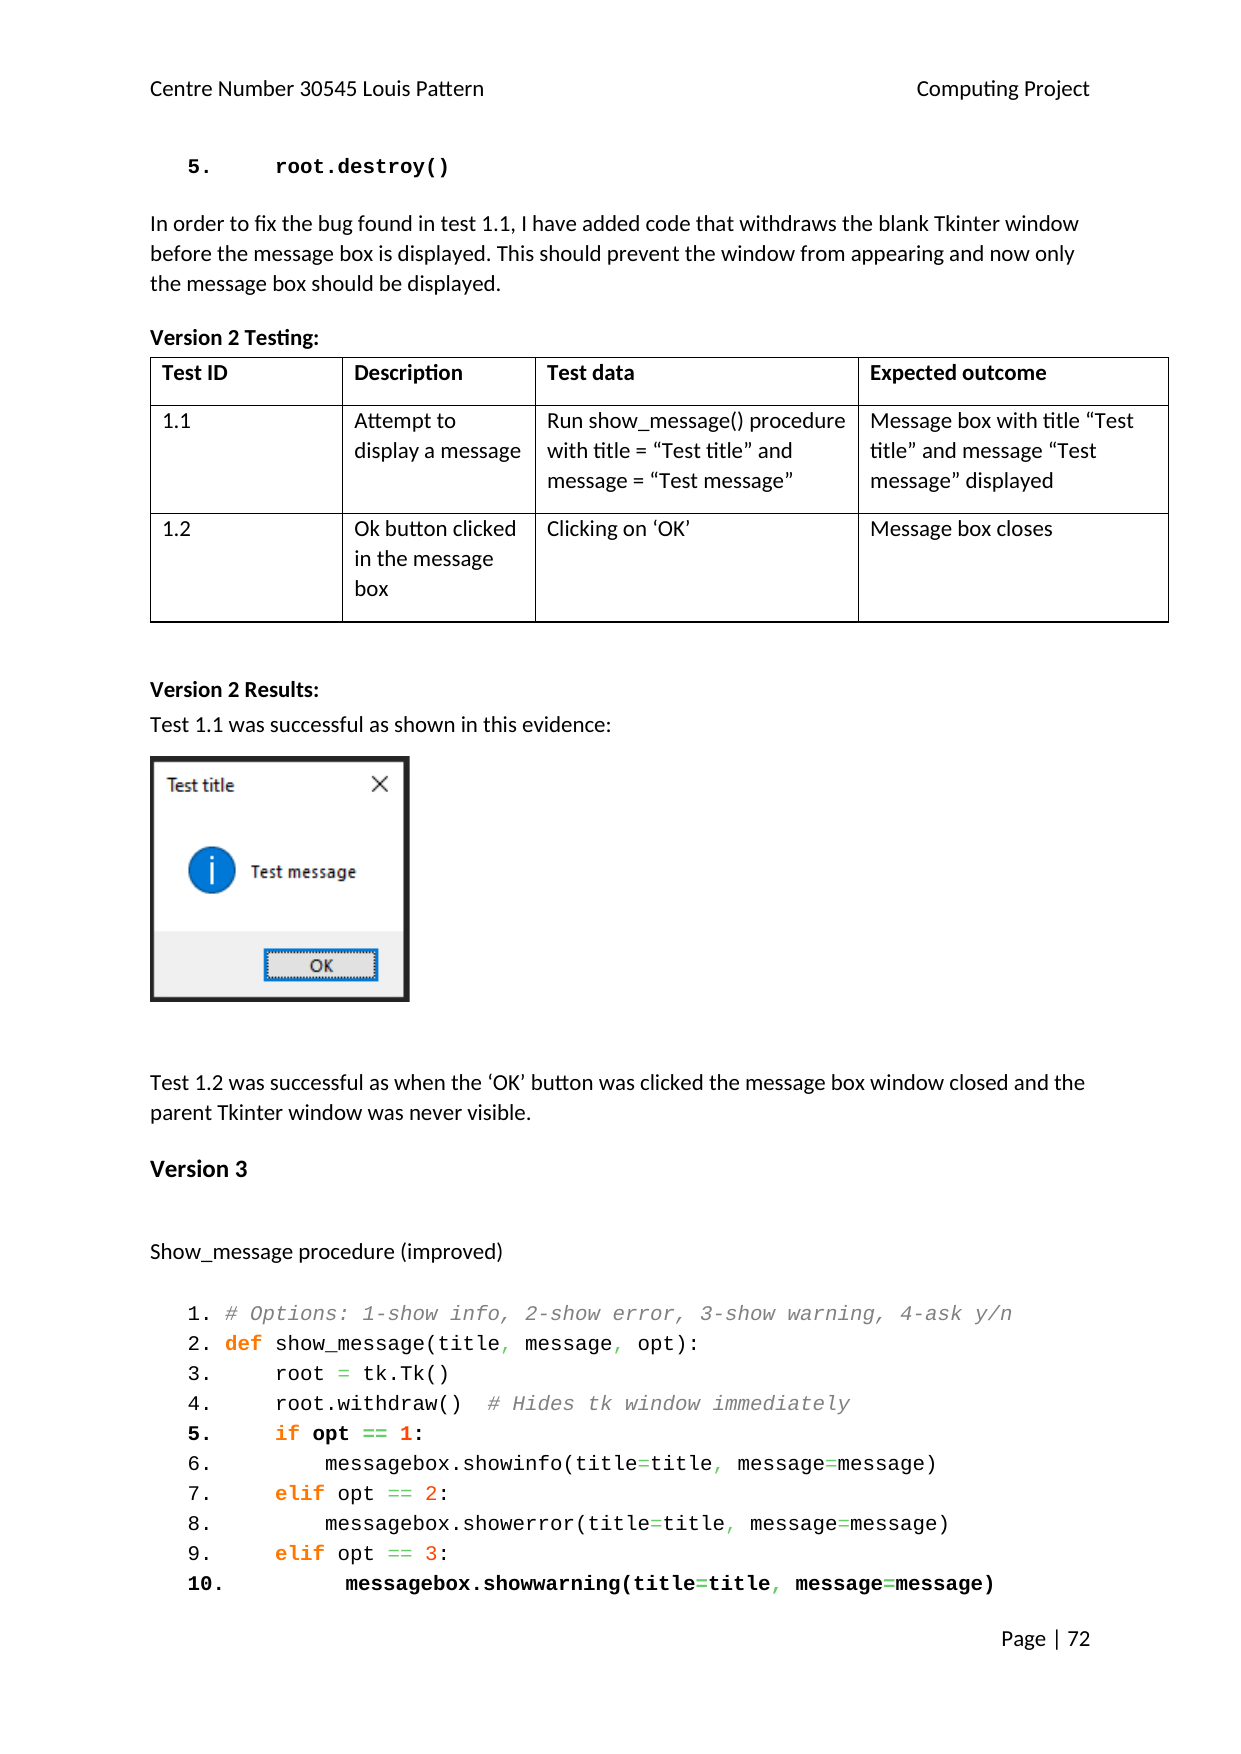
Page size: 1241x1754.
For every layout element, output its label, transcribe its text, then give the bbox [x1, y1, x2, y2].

list messagebox.showerror(title=title, message=message) [187, 1507, 1090, 1537]
text Show_message procedure (improved) [150, 1237, 1090, 1265]
list if opt == 1: [187, 1417, 1090, 1447]
list # Options: 1-show info, 2-show error, 3-show warning, 4-ask y/n [187, 1297, 1090, 1327]
subtitle Version 2 Results: [150, 676, 1090, 703]
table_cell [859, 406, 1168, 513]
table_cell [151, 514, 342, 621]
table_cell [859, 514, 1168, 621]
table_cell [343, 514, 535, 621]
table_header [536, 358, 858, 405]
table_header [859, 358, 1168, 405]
list root.destroy() [187, 150, 1090, 180]
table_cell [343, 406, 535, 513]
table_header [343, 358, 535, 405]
subtitle Version 3 [150, 1153, 1090, 1184]
list def show_message(title, message, opt): [187, 1327, 1090, 1357]
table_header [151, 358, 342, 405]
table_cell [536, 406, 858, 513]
list root = tk.Tk() [187, 1357, 1090, 1387]
list elif opt == 3: [187, 1537, 1090, 1567]
list messagebox.showwarning(title=title, message=message) [187, 1567, 1090, 1597]
list elif opt == 2: [187, 1477, 1090, 1507]
text Test 1.1 was successful as shown in this evidence: [150, 710, 1090, 738]
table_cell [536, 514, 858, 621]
text Test 1.2 was successful as when the ‘OK’ button was clicked the message box window closed and the parent Tkinter window was never visible. [150, 1068, 1090, 1126]
list root.withdraw() # Hides tk window immediately [187, 1387, 1090, 1417]
subtitle Version 2 Testing: [150, 323, 1090, 351]
picture [150, 756, 410, 1002]
text In order to fix the bug found in test 1.1, I have added code that withdraws the blank Tkinter window before the message box is displayed. This should prevent the window from appearing and now only the message box should be displayed. [150, 209, 1090, 298]
list messagebox.showinfo(title=title, message=message) [187, 1447, 1090, 1477]
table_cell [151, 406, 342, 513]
